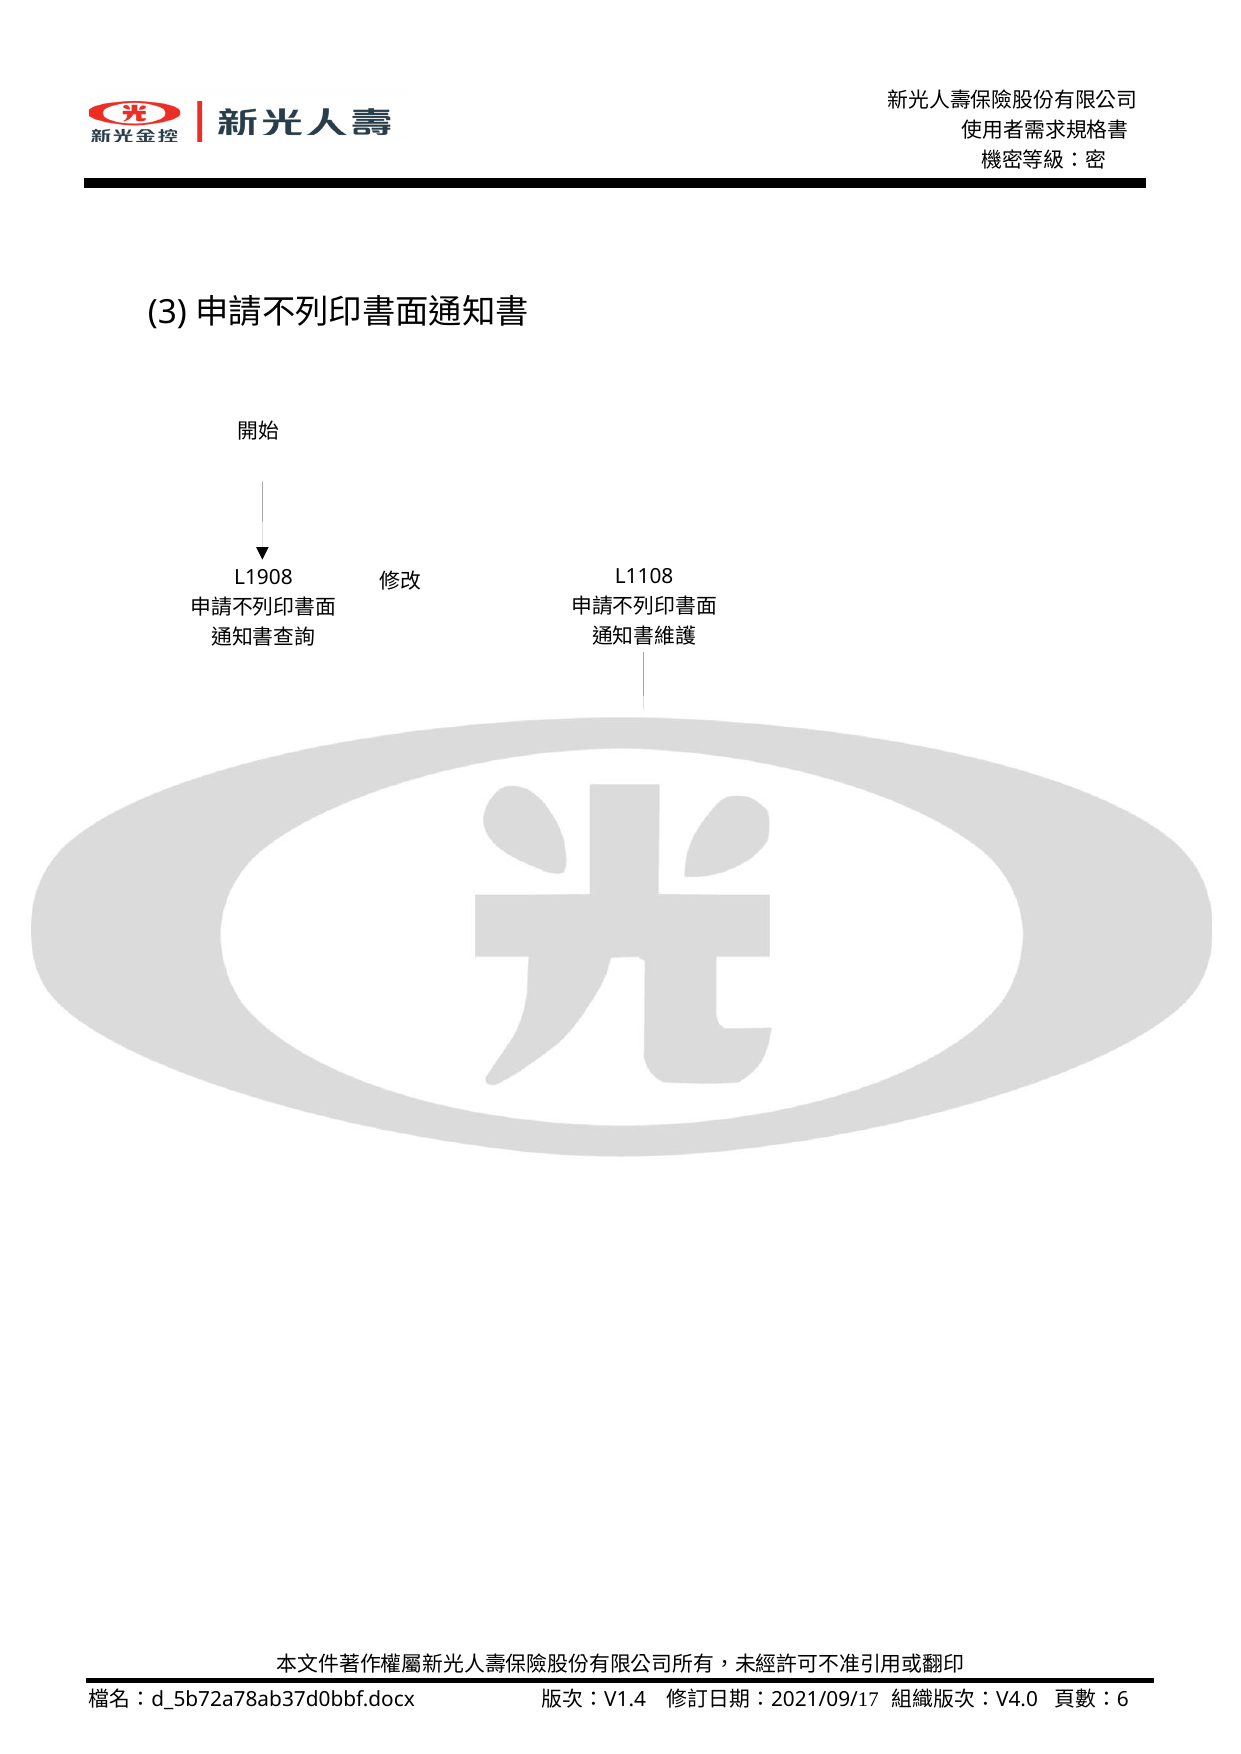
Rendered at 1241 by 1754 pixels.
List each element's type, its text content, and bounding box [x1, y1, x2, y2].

subtitle 申請不列印書面通知書 [148, 285, 1152, 334]
picture [88, 86, 414, 142]
picture [25, 709, 1215, 1163]
